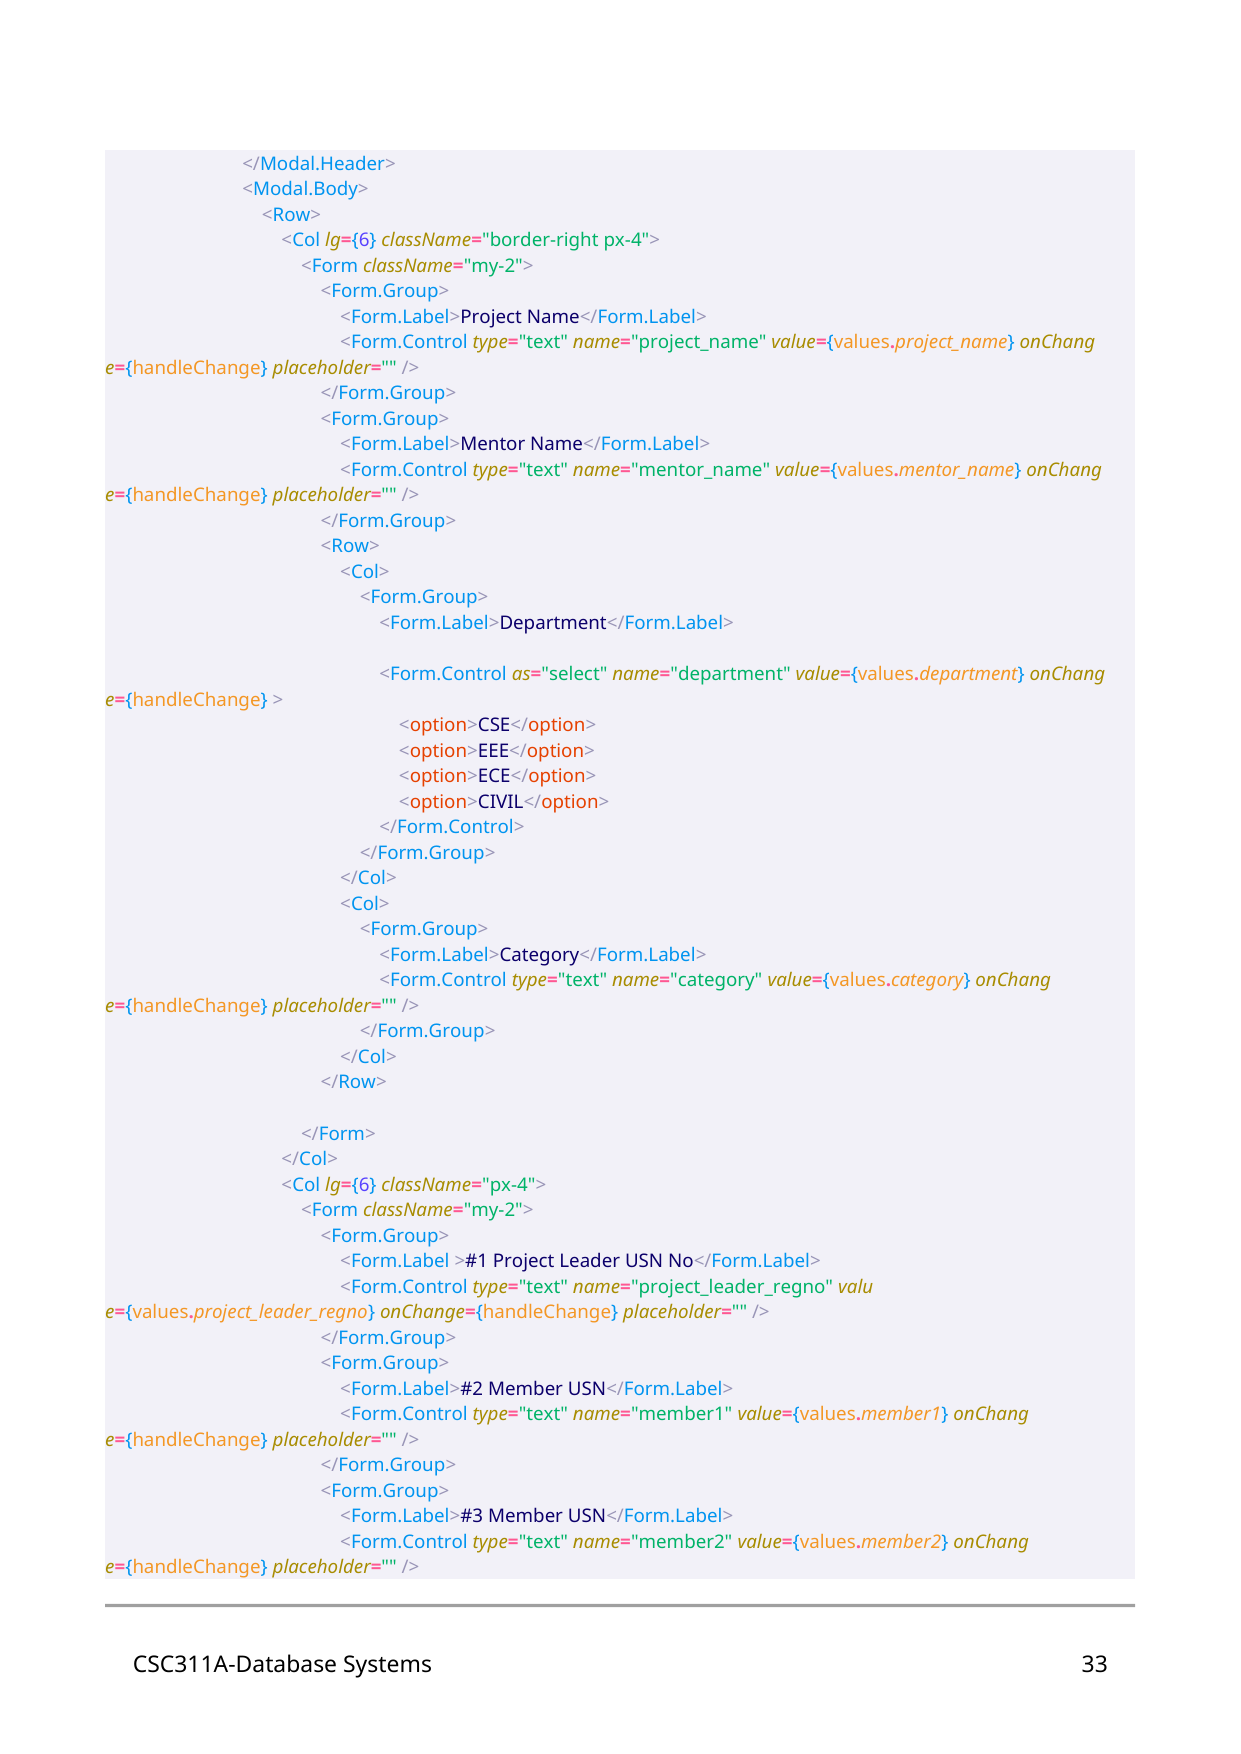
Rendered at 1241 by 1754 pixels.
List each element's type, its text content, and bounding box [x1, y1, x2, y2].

text </Form.Group> [105, 1018, 1135, 1043]
text </Row> [105, 1069, 1135, 1094]
text <Form.Control type="text" name="member1" value={values.member1} onChange={handleChange} placeholder="" /> [105, 1401, 1135, 1452]
text <Form.Control type="text" name="mentor_name" value={values.mentor_name} onChange={handleChange} placeholder="" /> [105, 456, 1135, 507]
text <Form className="my-2"> [105, 1196, 1135, 1222]
text <Form.Group> [105, 1477, 1135, 1503]
text </Form.Group> [105, 1324, 1135, 1349]
text </Modal.Header> [105, 150, 1135, 176]
text </Col> [105, 1145, 1135, 1171]
text <Form.Group> [105, 1222, 1135, 1247]
text <Form.Group> [105, 916, 1135, 941]
text <Form.Label>Category</Form.Label> [105, 941, 1135, 967]
text <Col> [105, 890, 1135, 916]
text <Form.Group> [105, 278, 1135, 303]
text </Col> [105, 864, 1135, 890]
text <Form.Control type="text" name="project_name" value={values.project_name} onChange={handleChange} placeholder="" /> [105, 329, 1135, 380]
text <option>CSE</option> [105, 711, 1135, 737]
text <Form.Label>Project Name</Form.Label> [105, 303, 1135, 329]
text <Col lg={6} className="border-right px-4"> [105, 227, 1135, 252]
text <option>ECE</option> [105, 762, 1135, 788]
text <option>CIVIL</option> [105, 788, 1135, 813]
text </Form.Group> [105, 380, 1135, 405]
text <Form.Label>Mentor Name</Form.Label> [105, 431, 1135, 456]
text <Form className="my-2"> [105, 252, 1135, 278]
text <Form.Group> [105, 1349, 1135, 1375]
text <Col> [105, 558, 1135, 584]
text <Row> [105, 201, 1135, 227]
text <Col lg={6} className="px-4"> [105, 1171, 1135, 1196]
text <Form.Group> [105, 584, 1135, 609]
text <option>EEE</option> [105, 737, 1135, 762]
text </Form.Group> [105, 1452, 1135, 1477]
text </Form> [105, 1120, 1135, 1145]
text <Form.Label>#2 Member USN</Form.Label> [105, 1375, 1135, 1401]
text </Form.Group> [105, 507, 1135, 533]
text </Col> [105, 1043, 1135, 1069]
text <Form.Label>#3 Member USN</Form.Label> [105, 1503, 1135, 1528]
text <Form.Control type="text" name="project_leader_regno" value={values.project_leader_regno} onChange={handleChange} placeholder="" /> [105, 1273, 1135, 1324]
text <Form.Label>Department</Form.Label> [105, 609, 1135, 635]
text <Modal.Body> [105, 176, 1135, 201]
text <Form.Control type="text" name="member2" value={values.member2} onChange={handleChange} placeholder="" /> [105, 1528, 1135, 1579]
text <Row> [105, 533, 1135, 558]
text <Form.Control as="select" name="department" value={values.department} onChange={handleChange} > [105, 660, 1135, 711]
text <Form.Label >#1 Project Leader USN No</Form.Label> [105, 1247, 1135, 1273]
text </Form.Control> [105, 813, 1135, 839]
text <Form.Control type="text" name="category" value={values.category} onChange={handleChange} placeholder="" /> [105, 967, 1135, 1018]
text </Form.Group> [105, 839, 1135, 864]
text <Form.Group> [105, 405, 1135, 431]
